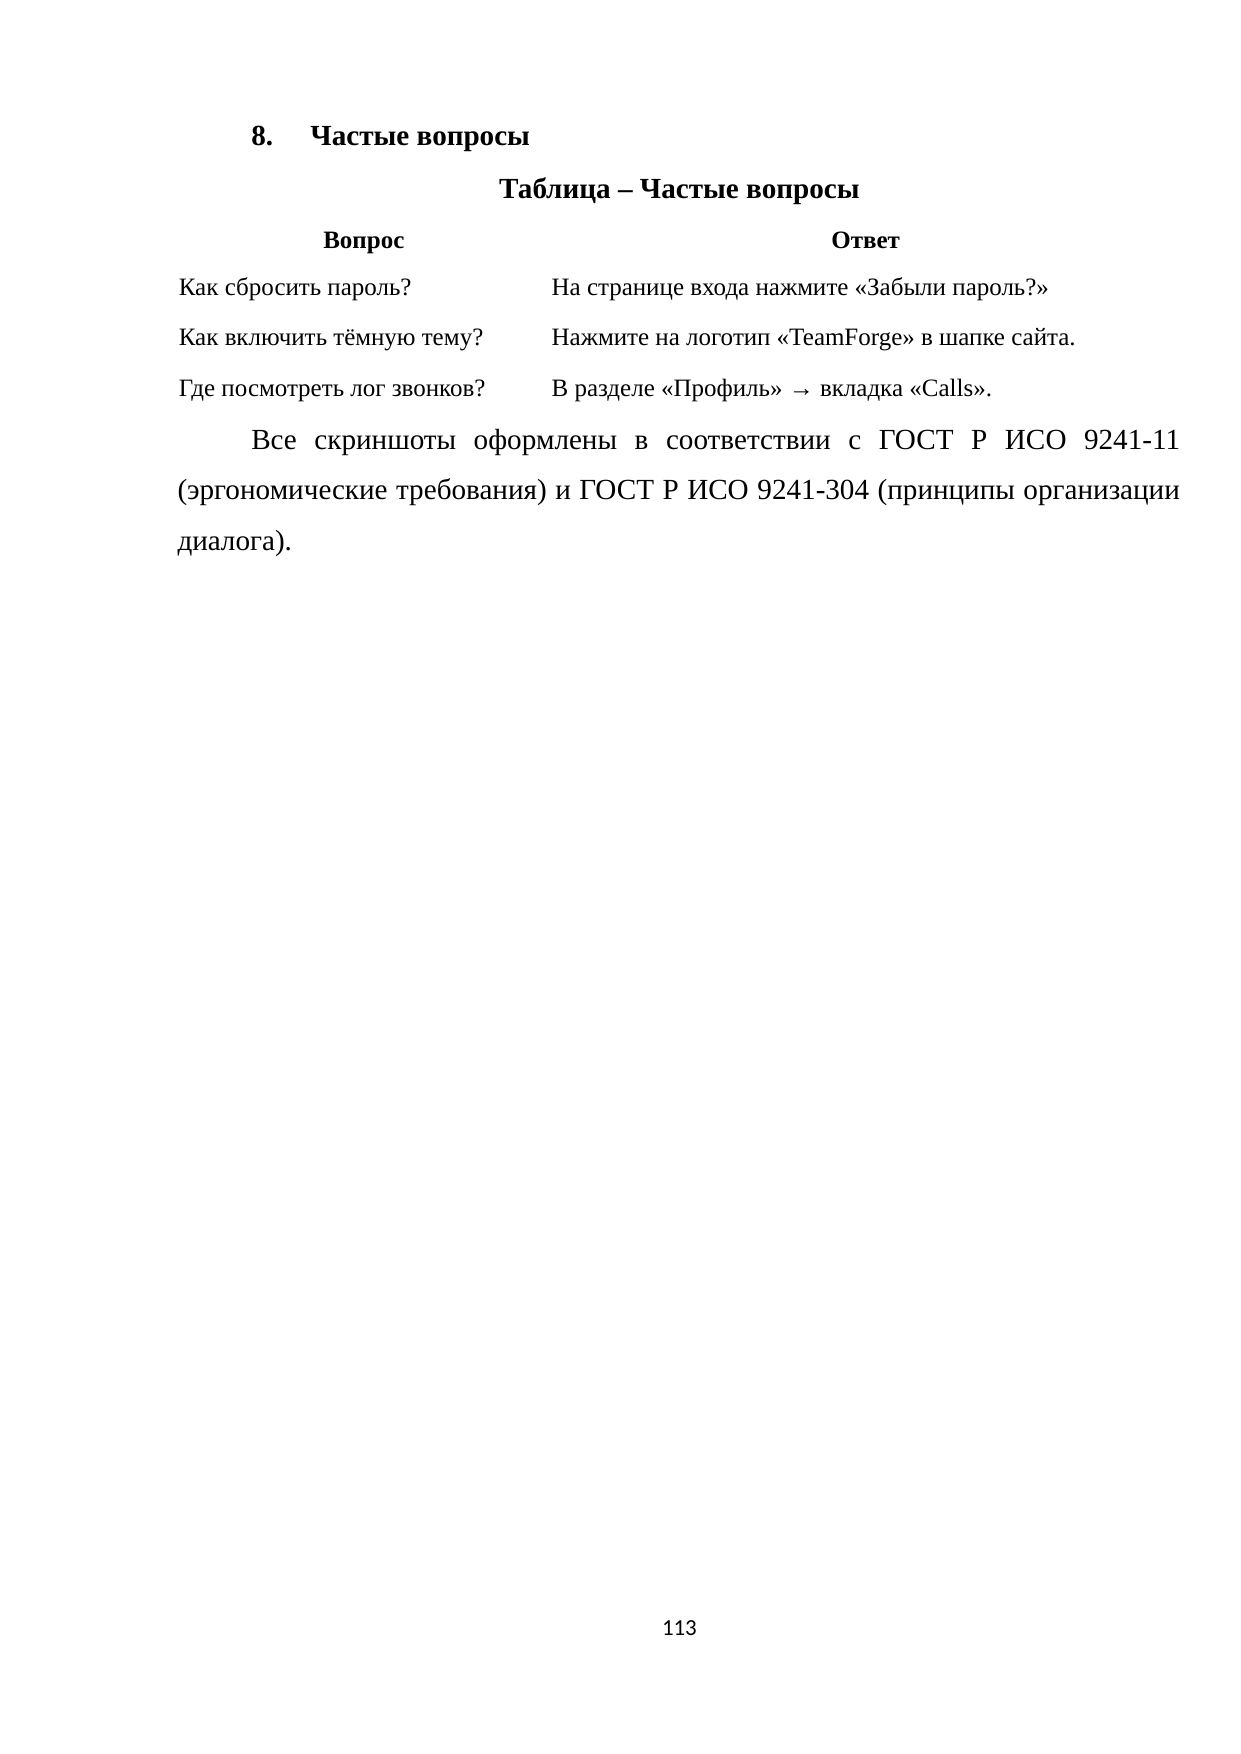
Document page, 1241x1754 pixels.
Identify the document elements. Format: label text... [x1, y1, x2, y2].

table_cell Где посмотреть лог звонков? [177, 371, 550, 422]
list Частые вопросы [251, 118, 1181, 152]
text Все скриншоты оформлены в соответствии с ГОСТ Р ИСО 9241-11 (эргономические требования) и ГОСТ Р ИСО 9241-304 (принципы организации диалога). [177, 422, 1181, 556]
table_header Ответ [550, 224, 1181, 270]
table_cell Как сбросить пароль? [177, 270, 550, 321]
table_cell В разделе «Профиль» → вкладка «Calls». [550, 371, 1181, 422]
table_header Вопрос [177, 224, 550, 270]
text Таблица – Частые вопросы [177, 171, 1181, 204]
table_cell Нажмите на логотип «TeamForge» в шапке сайта. [550, 321, 1181, 371]
table_cell На странице входа нажмите «Забыли пароль?» [550, 270, 1181, 321]
table_cell Как включить тёмную тему? [177, 321, 550, 371]
